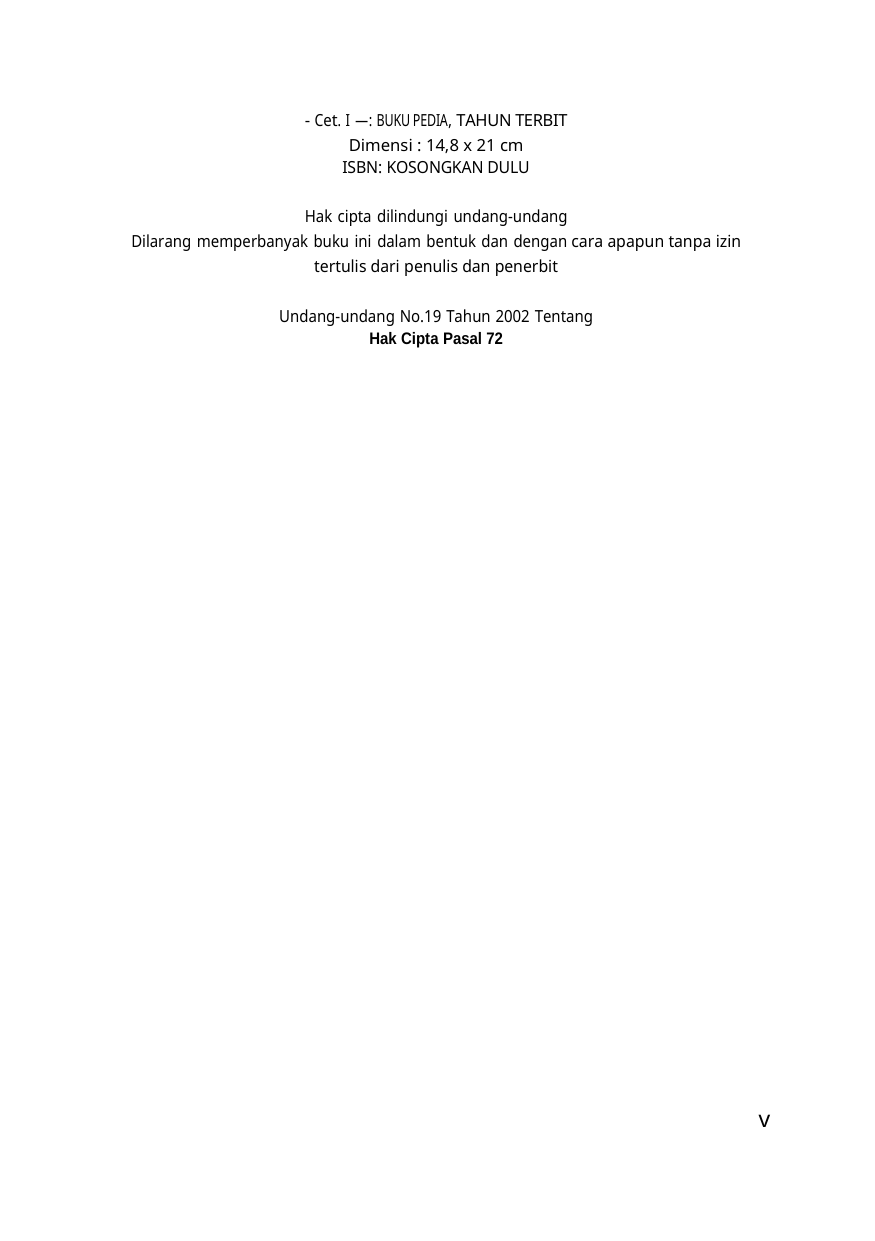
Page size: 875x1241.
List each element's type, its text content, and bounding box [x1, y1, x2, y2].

text - Cet. I –: BUKU PEDIA, TAHUN TERBIT [104, 108, 768, 131]
text Undang-undang No.19 Tahun 2002 Tentang [104, 304, 768, 327]
text Hak cipta dilindungi undang-undang [104, 204, 768, 227]
text Dilarang memperbanyak buku ini dalam bentuk dan dengan cara apapun tanpa izin tertulis dari penulis dan penerbit [104, 229, 768, 277]
text Dimensi : 14,8 x 21 cm [104, 133, 768, 156]
text Hak Cipta Pasal 72 [104, 329, 768, 348]
text ISBN: KOSONGKAN DULU [104, 158, 768, 177]
